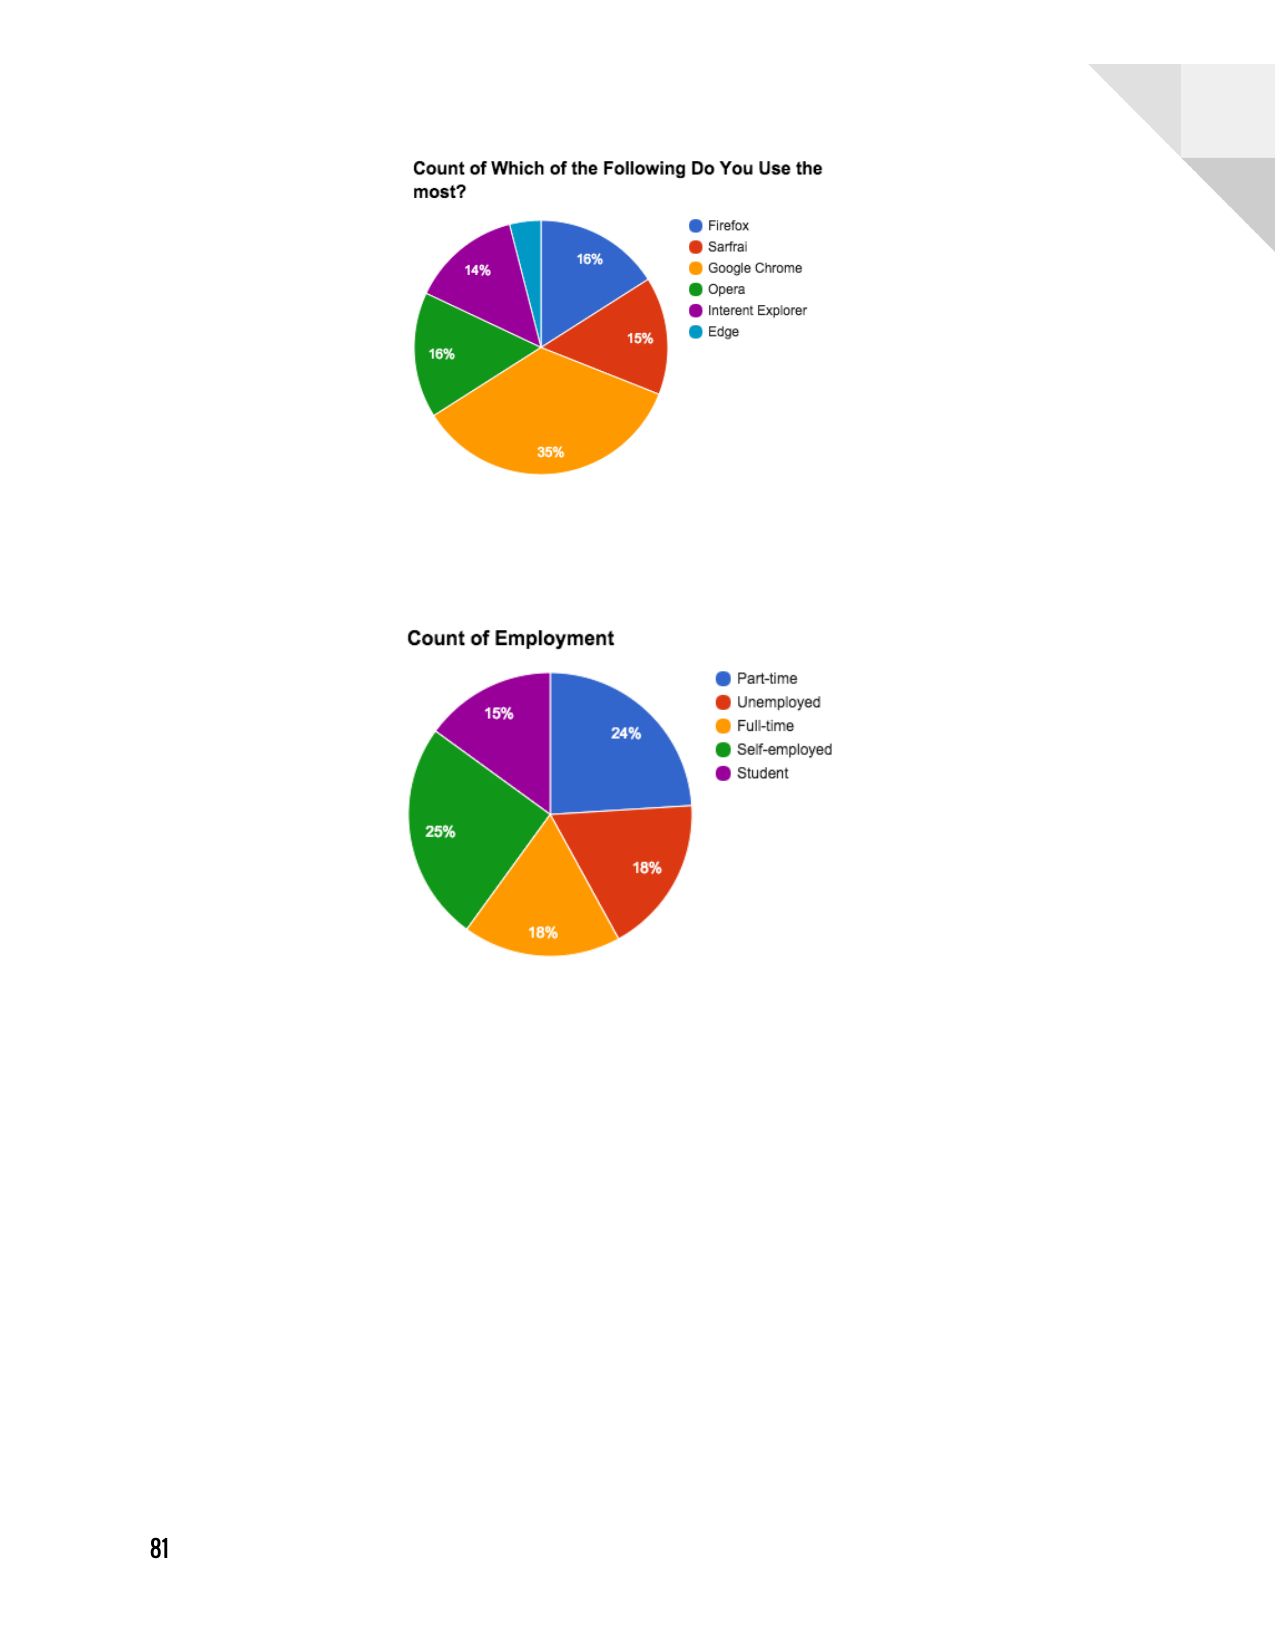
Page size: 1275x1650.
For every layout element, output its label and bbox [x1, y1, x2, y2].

picture [264, 583, 1011, 1045]
picture [285, 141, 953, 554]
picture [1087, 64, 1275, 252]
